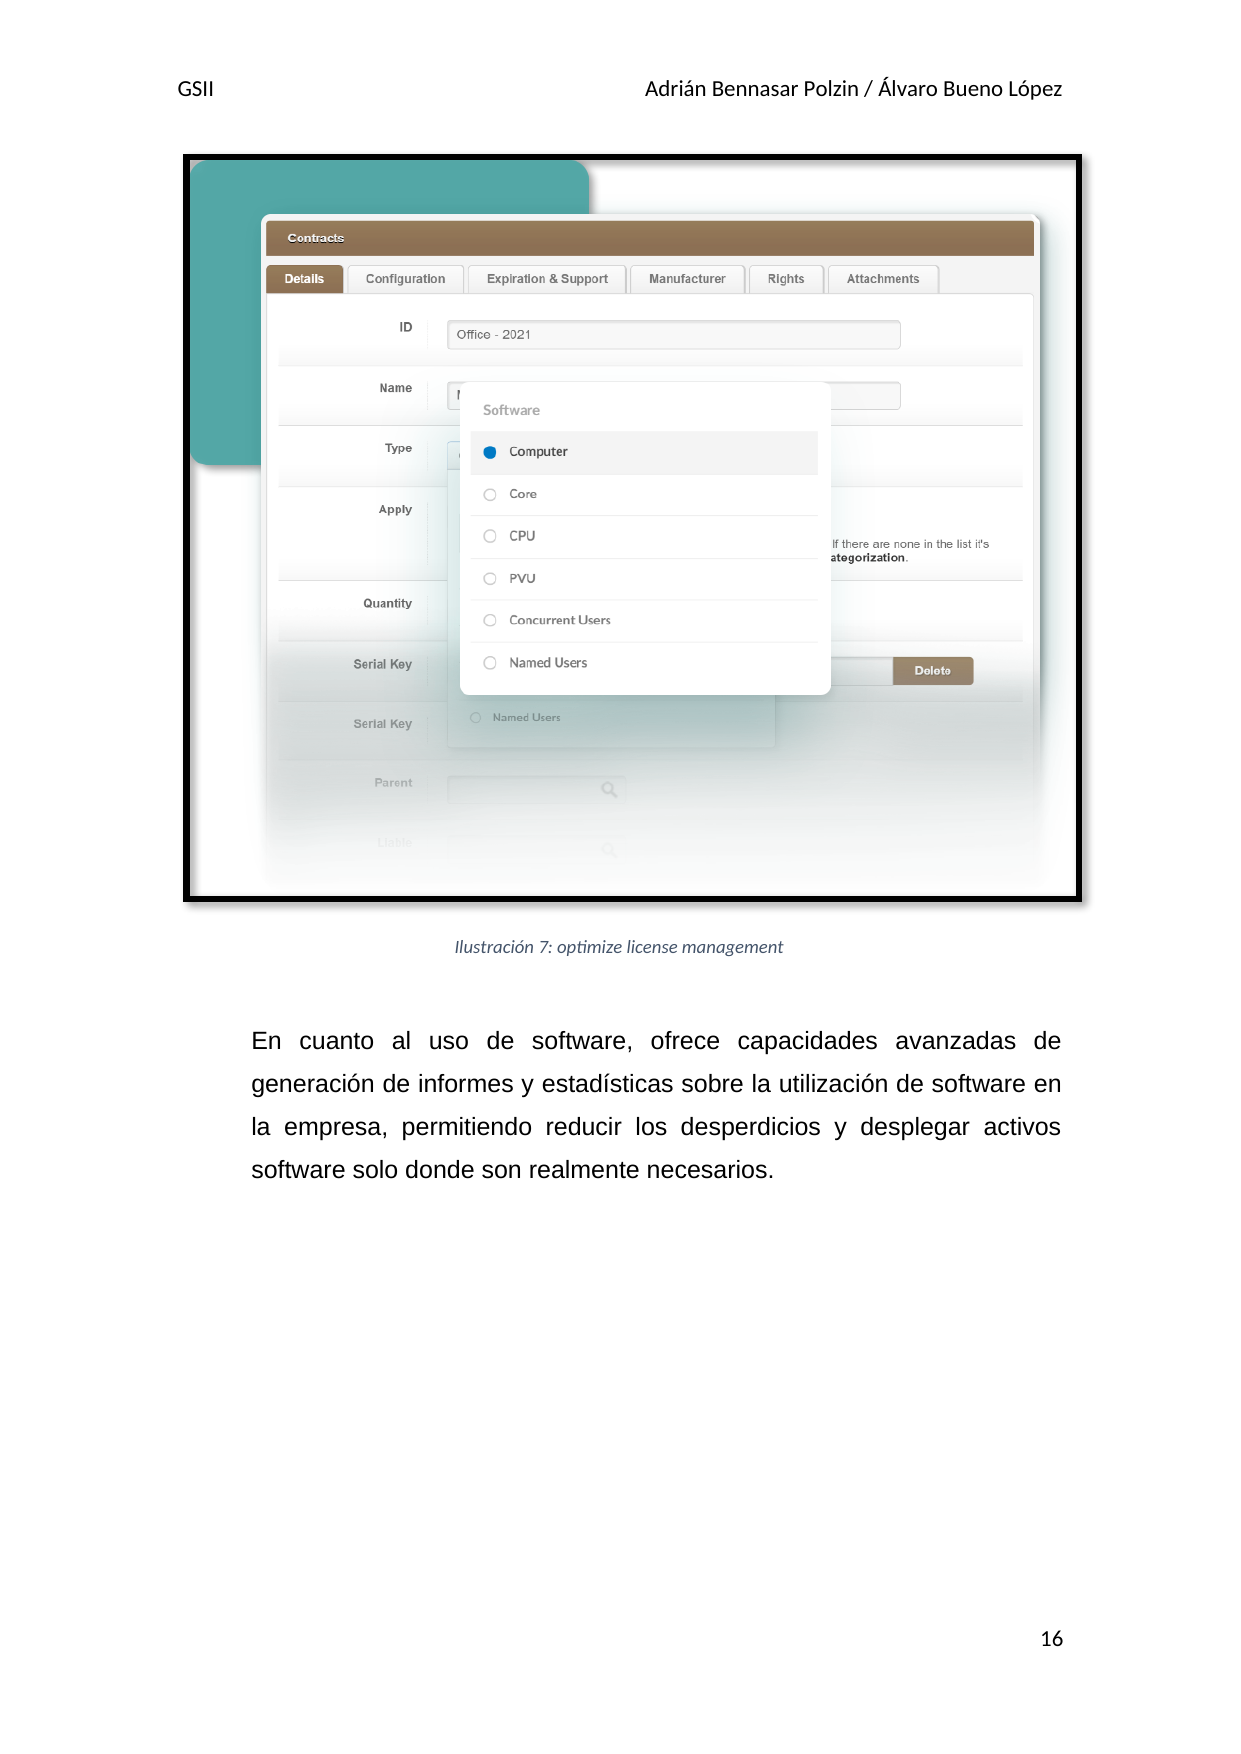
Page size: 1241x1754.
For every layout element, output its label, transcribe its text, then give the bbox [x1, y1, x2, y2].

text En cuanto al uso de software, ofrece capacidades avanzadas de generación de informes y estadísticas sobre la utilización de software en la empresa, permitiendo reducir los desperdicios y desplegar activos software solo donde son realmente necesarios. [251, 1026, 1063, 1184]
picture [190, 160, 1076, 896]
